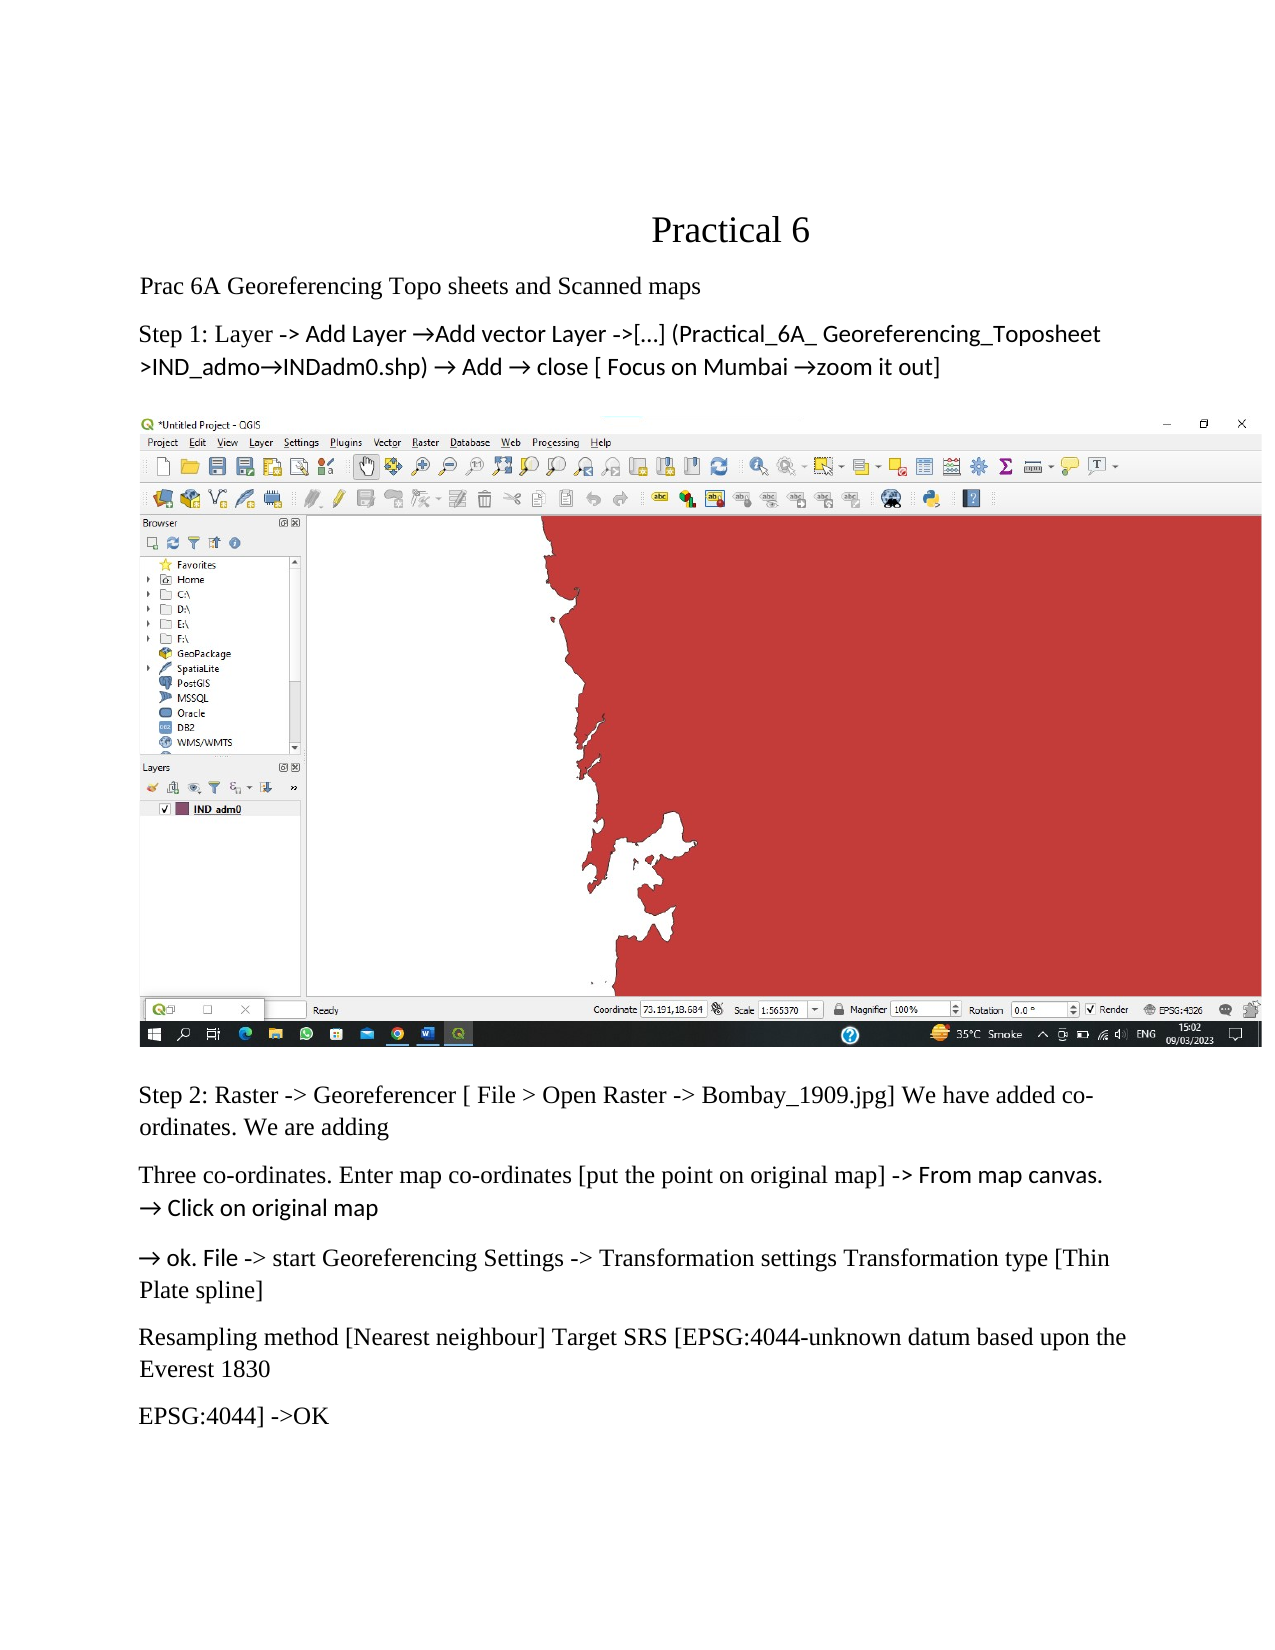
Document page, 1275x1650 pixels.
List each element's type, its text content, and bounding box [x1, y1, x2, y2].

text Practical 6 [138, 208, 1129, 251]
text EPSG:4044] ->OK [138, 1401, 1129, 1430]
text → ok. File -> start Georeferencing Settings -> Transformation settings Transformation type [Thin Plate spline] [138, 1242, 1129, 1304]
text Step 2: Raster -> Georeferencer [ File > Open Raster -> Bombay_1909.jpg] We have added co-ordinates. We are adding [138, 1080, 1129, 1141]
picture [139, 416, 1262, 1047]
text Prac 6A Georeferencing Topo sheets and Scanned maps [139, 271, 1129, 299]
text Step 1: Layer -> Add Layer →Add vector Layer ->[…] (Practical_6A_ Georeferencing_Toposheet >IND_admo→INDadm0.shp) → Add → close [ Focus on Mumbai →zoom it out] [138, 318, 1129, 382]
text Resampling method [Nearest neighbour] Target SRS [EPSG:4044-unknown datum based upon the Everest 1830 [138, 1322, 1129, 1382]
text Three co-ordinates. Enter map co-ordinates [put the point on original map] -> From map canvas. → Click on original map [138, 1159, 1129, 1223]
